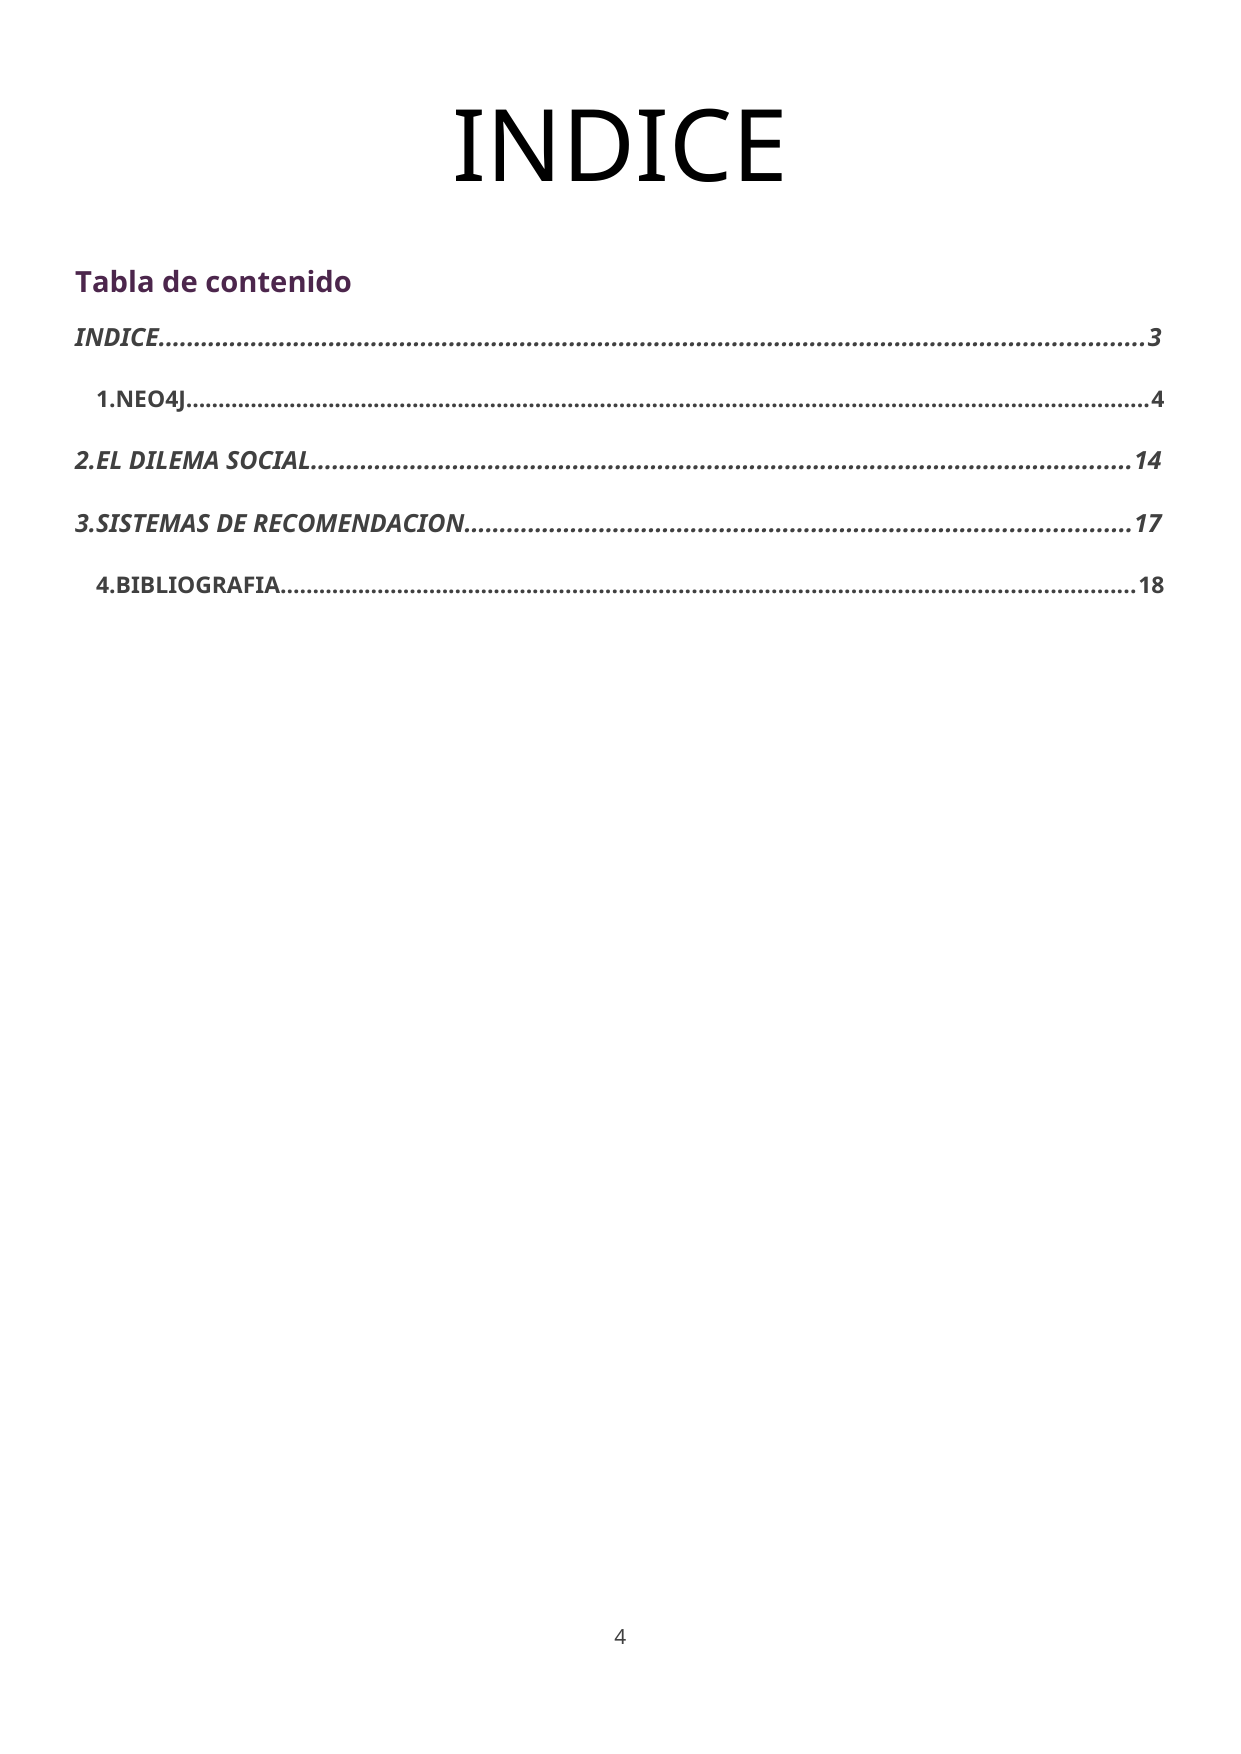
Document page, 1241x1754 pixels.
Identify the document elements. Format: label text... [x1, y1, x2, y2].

title INDICE [82, 75, 1158, 211]
